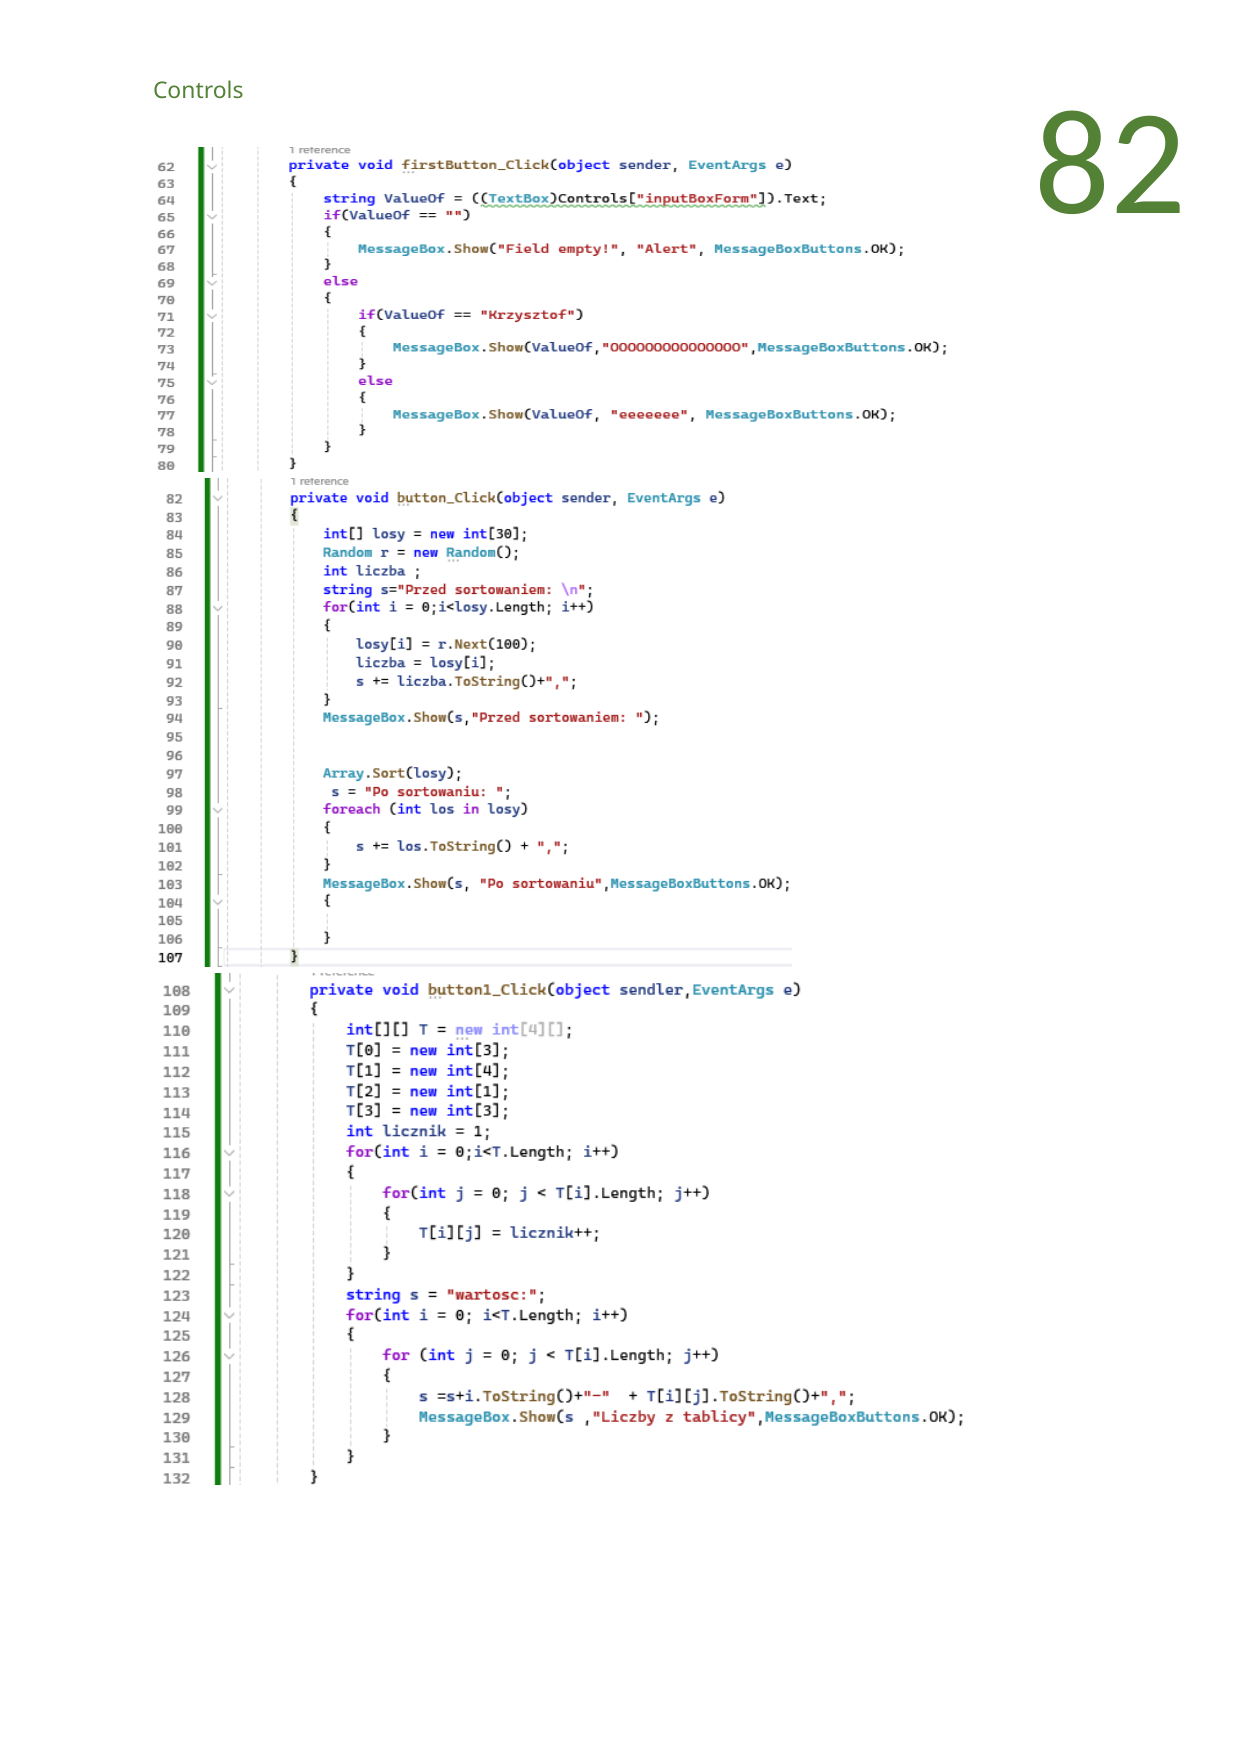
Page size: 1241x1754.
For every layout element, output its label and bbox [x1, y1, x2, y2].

picture [147, 147, 953, 472]
picture [147, 478, 792, 967]
picture [147, 973, 964, 1485]
